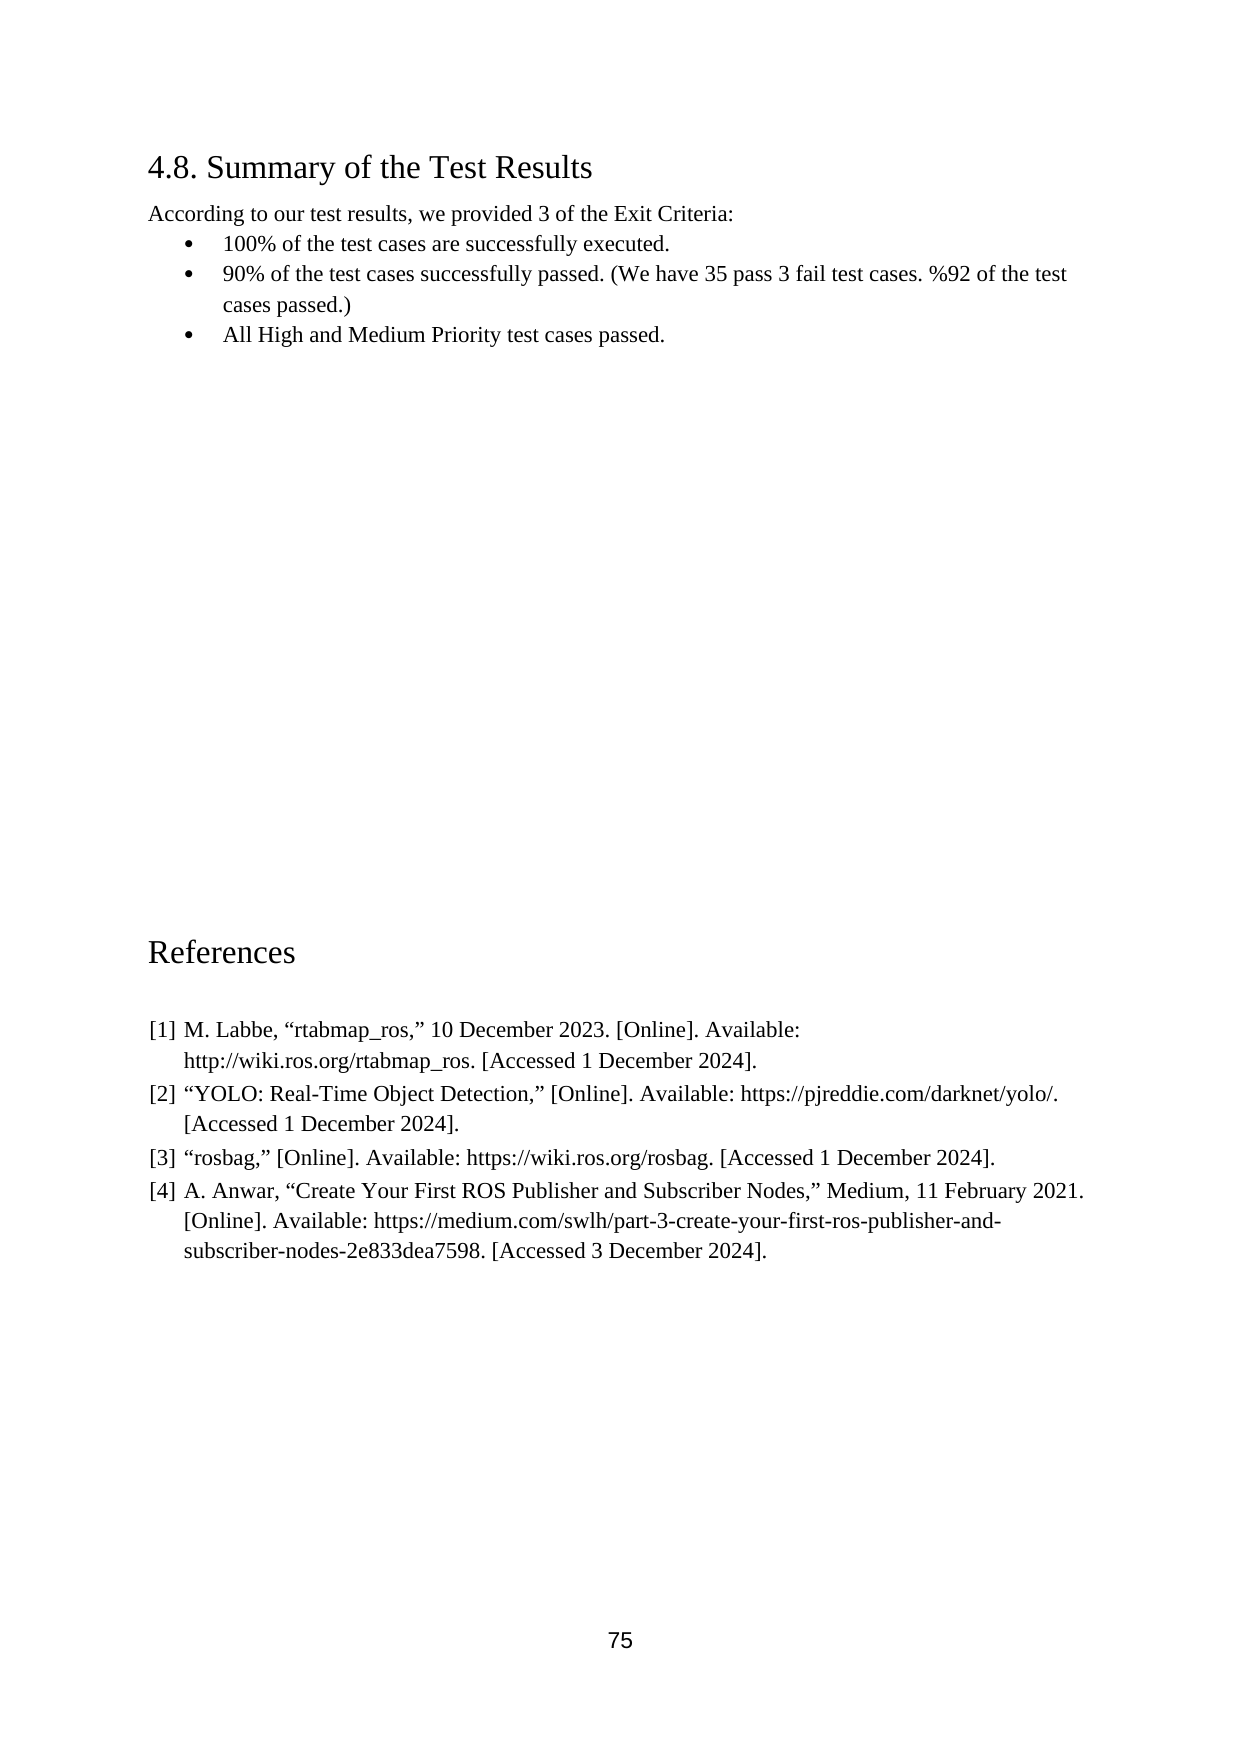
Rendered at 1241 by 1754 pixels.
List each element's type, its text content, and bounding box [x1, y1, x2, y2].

list All High and Medium Priority test cases passed. [185, 321, 1093, 347]
text According to our test results, we provided 3 of the Exit Criteria: [148, 200, 1093, 226]
subtitle 4.8. Summary of the Test Results [148, 148, 1093, 186]
list 100% of the test cases are successfully executed. [185, 230, 1093, 257]
list 90% of the test cases successfully passed. (We have 35 pass 3 fail test cases. %92 of the test cases passed.) [185, 260, 1093, 317]
